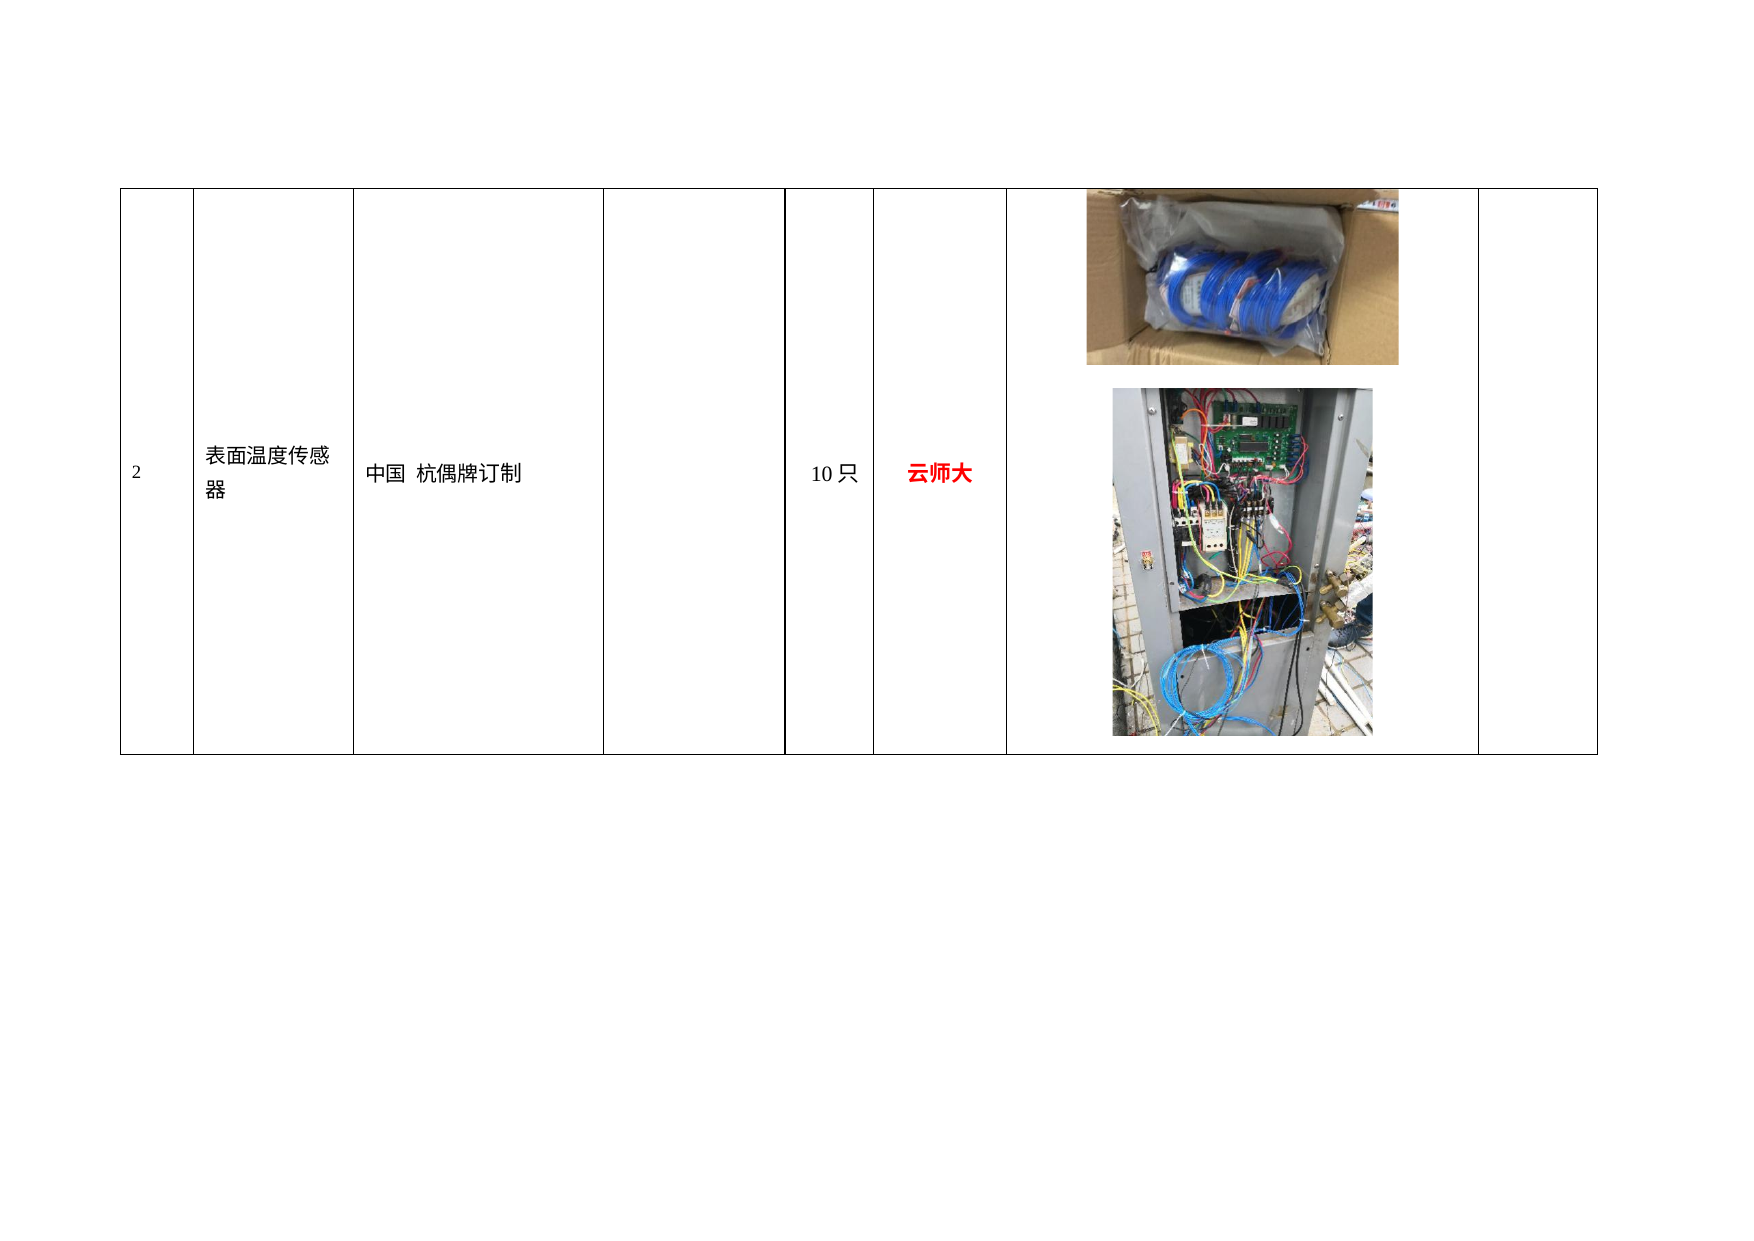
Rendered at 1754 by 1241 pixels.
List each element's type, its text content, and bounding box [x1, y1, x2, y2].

table_cell 中国 杭偶牌订制 [354, 189, 603, 754]
table_cell [1479, 189, 1597, 754]
table_cell 2 [121, 189, 193, 754]
table_cell 云师大 [874, 189, 1006, 754]
table_cell 表面温度传感器 [194, 189, 353, 754]
table_cell 10只 [786, 189, 873, 754]
picture [1112, 388, 1373, 736]
table_cell [604, 189, 784, 754]
picture [1086, 189, 1399, 365]
table_cell [1007, 189, 1478, 754]
